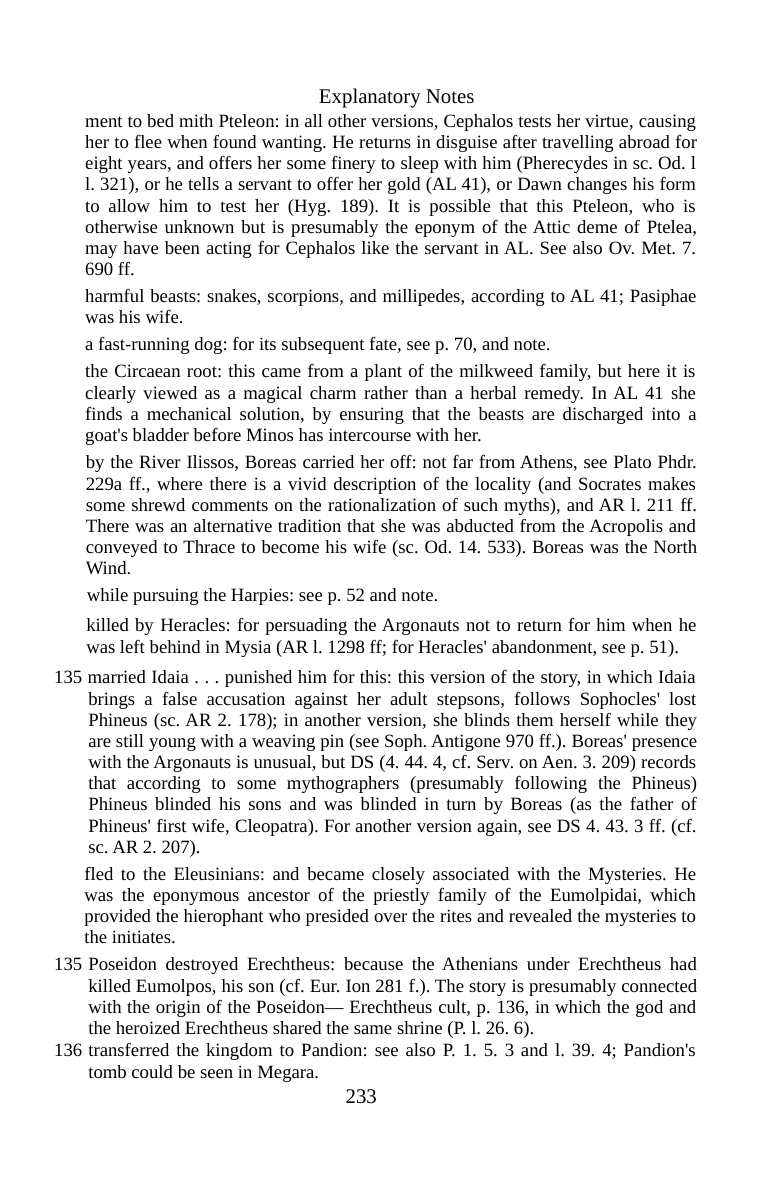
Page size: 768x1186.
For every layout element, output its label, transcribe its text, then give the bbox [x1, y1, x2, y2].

list transferred the kingdom to Pandion: see also P. 1. 5. 3 and l. 39. 4; Pandion's tomb could be seen in Megara. [54, 1040, 698, 1082]
text by the River Ilissos, Boreas carried her off: not far from Athens, see Plato Phdr. 229a ff., where there is a vivid description of the locality (and Socrates makes some shrewd comments on the rationalization of such myths), and AR l. 211 ff. There was an alternative tradition that she was abducted from the Acropolis and conveyed to Thrace to become his wife (sc. Od. 14. 533). Boreas was the North Wind. [86, 452, 698, 578]
list Poseidon destroyed Erechtheus: because the Athenians under Erechtheus had killed Eumolpos, his son (cf. Eur. Ion 281 f.). The story is presumably connected with the origin of the Poseidon— Erechtheus cult, p. 136, in which the god and the heroized Erechtheus shared the same shrine (P. l. 26. 6). [54, 954, 698, 1038]
text ment to bed mith Pteleon: in all other versions, Cephalos tests her virtue, causing her to flee when found wanting. He returns in disguise after travelling abroad for eight years, and offers her some finery to sleep with him (Pherecydes in sc. Od. l l. 321), or he tells a servant to offer her gold (AL 41), or Dawn changes his form to allow him to test her (Hyg. 189). It is possible that this Pteleon, who is otherwise unknown but is presumably the eponym of the Attic deme of Ptelea, may have been acting for Cephalos like the servant in AL. See also Ov. Met. 7. 690 ff. [85, 110, 698, 279]
text fled to the Eleusinians: and became closely associated with the Mysteries. He was the eponymous ancestor of the priestly family of the Eumolpidai, which provided the hierophant who presided over the rites and revealed the mysteries to the initiates. [84, 863, 698, 948]
text 135 married Idaia . . . punished him for this: this version of the story, in which Idaia brings a false accusation against her adult stepsons, follows Sophocles' lost Phineus (sc. AR 2. 178); in another version, she blinds them herself while they are still young with a weaving pin (see Soph. Antigone 970 ff.). Boreas' presence with the Argonauts is unusual, but DS (4. 44. 4, cf. Serv. on Aen. 3. 209) records that according to some mythographers (presumably following the Phineus) Phineus blinded his sons and was blinded in turn by Boreas (as the father of Phineus' first wife, Cleopatra). For another version again, see DS 4. 43. 3 ff. (cf. sc. AR 2. 207). [54, 667, 698, 857]
text harmful beasts: snakes, scorpions, and millipedes, according to AL 41; Pasiphae was his wife. [85, 286, 698, 328]
text while pursuing the Harpies: see p. 52 and note. [87, 585, 698, 606]
text killed by Heracles: for persuading the Argonauts not to return for him when he was left behind in Mysia (AR l. 1298 ff; for Heracles' abandonment, see p. 51). [86, 615, 698, 657]
text the Circaean root: this came from a plant of the milkweed family, but here it is clearly viewed as a magical charm rather than a herbal remedy. In AL 41 she finds a mechanical solution, by ensuring that the beasts are discharged into a goat's bladder before Minos has intercourse with her. [85, 361, 698, 446]
text a fast-running dog: for its subsequent fate, see p. 70, and note. [85, 334, 698, 355]
